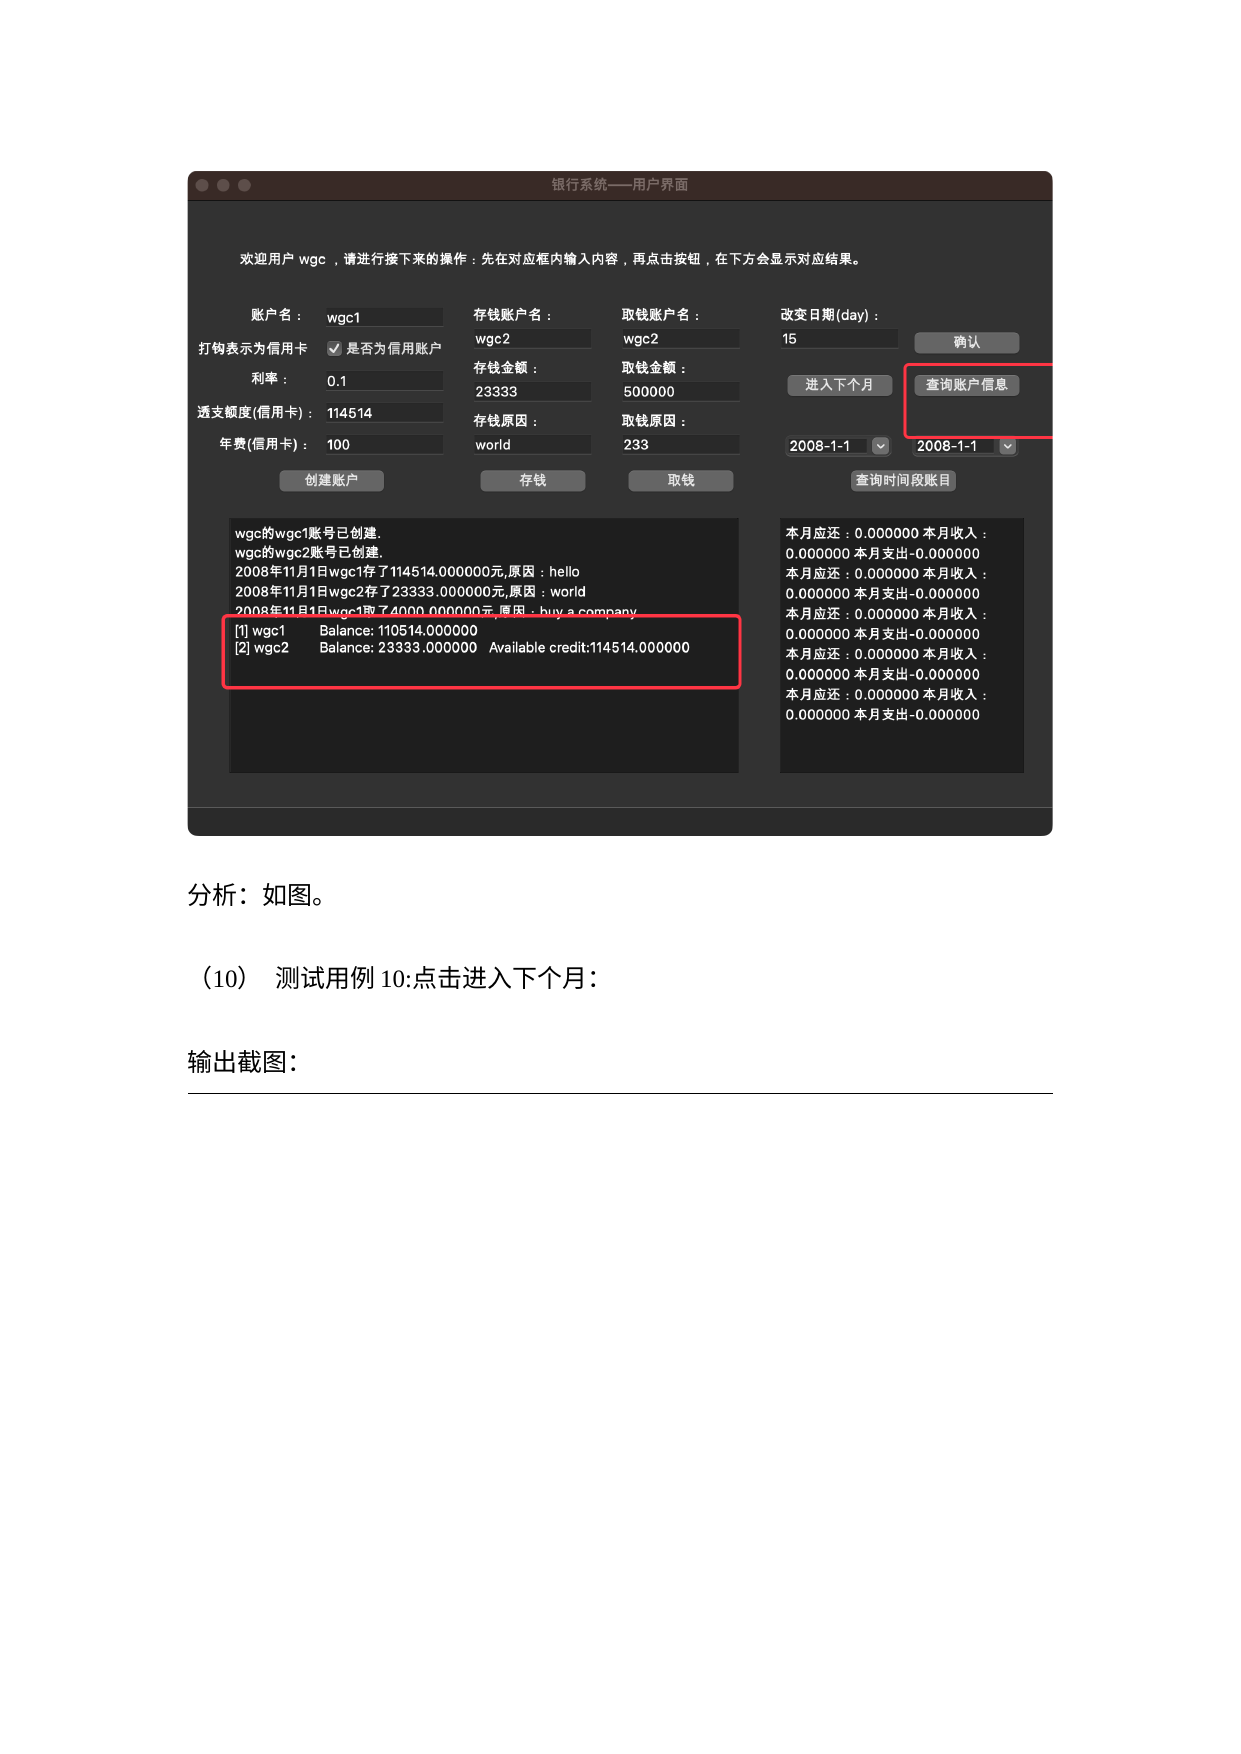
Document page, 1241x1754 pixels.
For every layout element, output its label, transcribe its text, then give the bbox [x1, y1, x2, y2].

picture [187, 171, 1053, 836]
text 输出截图： [187, 1028, 1053, 1094]
list 测试用例10:点击进入下个月： [187, 944, 1053, 1009]
text 分析：如图。 [187, 861, 1053, 926]
